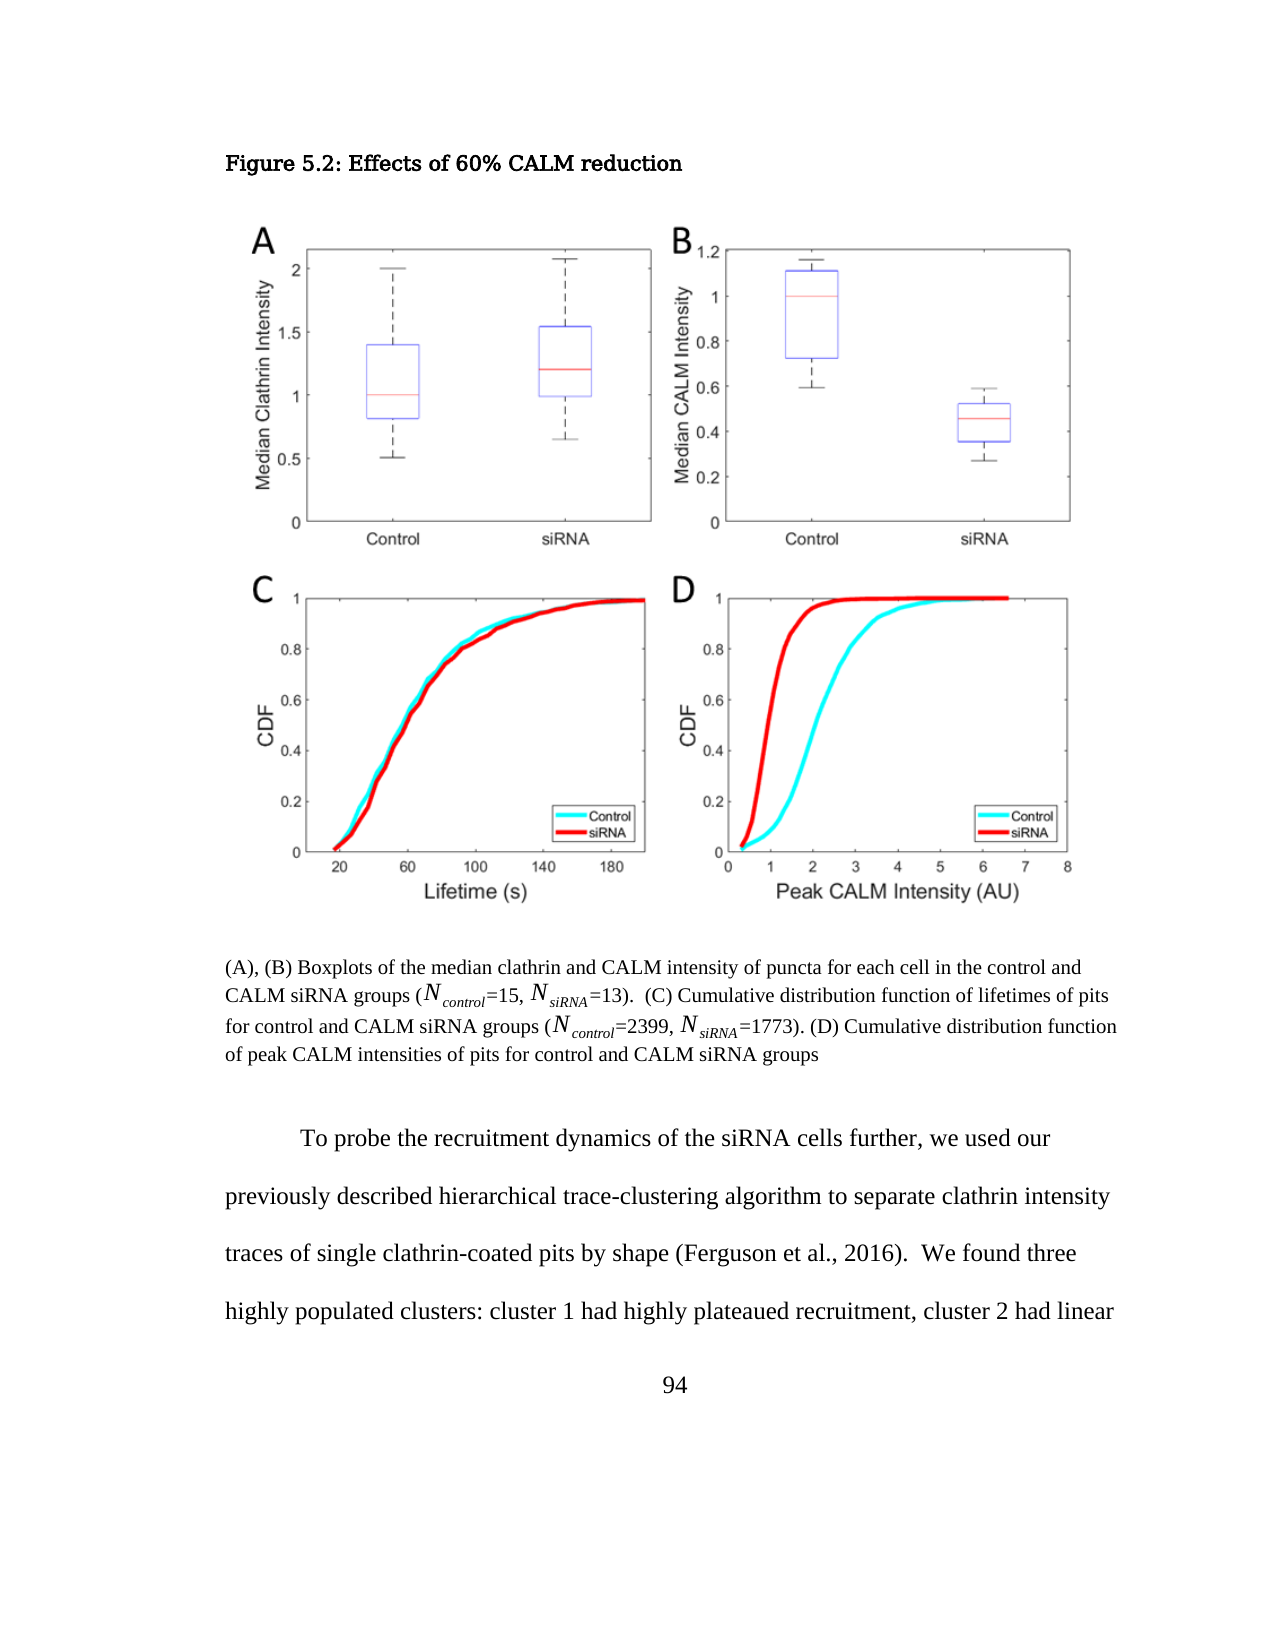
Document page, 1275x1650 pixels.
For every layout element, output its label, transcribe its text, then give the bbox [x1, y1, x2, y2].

text (A), (B) Boxplots of the median clathrin and CALM intensity of puncta for each cell in the control and CALM siRNA groups (=15, =13). (C) Cumulative distribution function of lifetimes of pits for control and CALM siRNA groups (=2399, =1773). (D) Cumulative distribution function of peak CALM intensities of pits for control and CALM siRNA groups [225, 955, 1125, 1066]
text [225, 1123, 1125, 1324]
picture [225, 195, 1108, 927]
text Figure 5.2: Effects of 60% CALM reduction [225, 150, 1125, 175]
